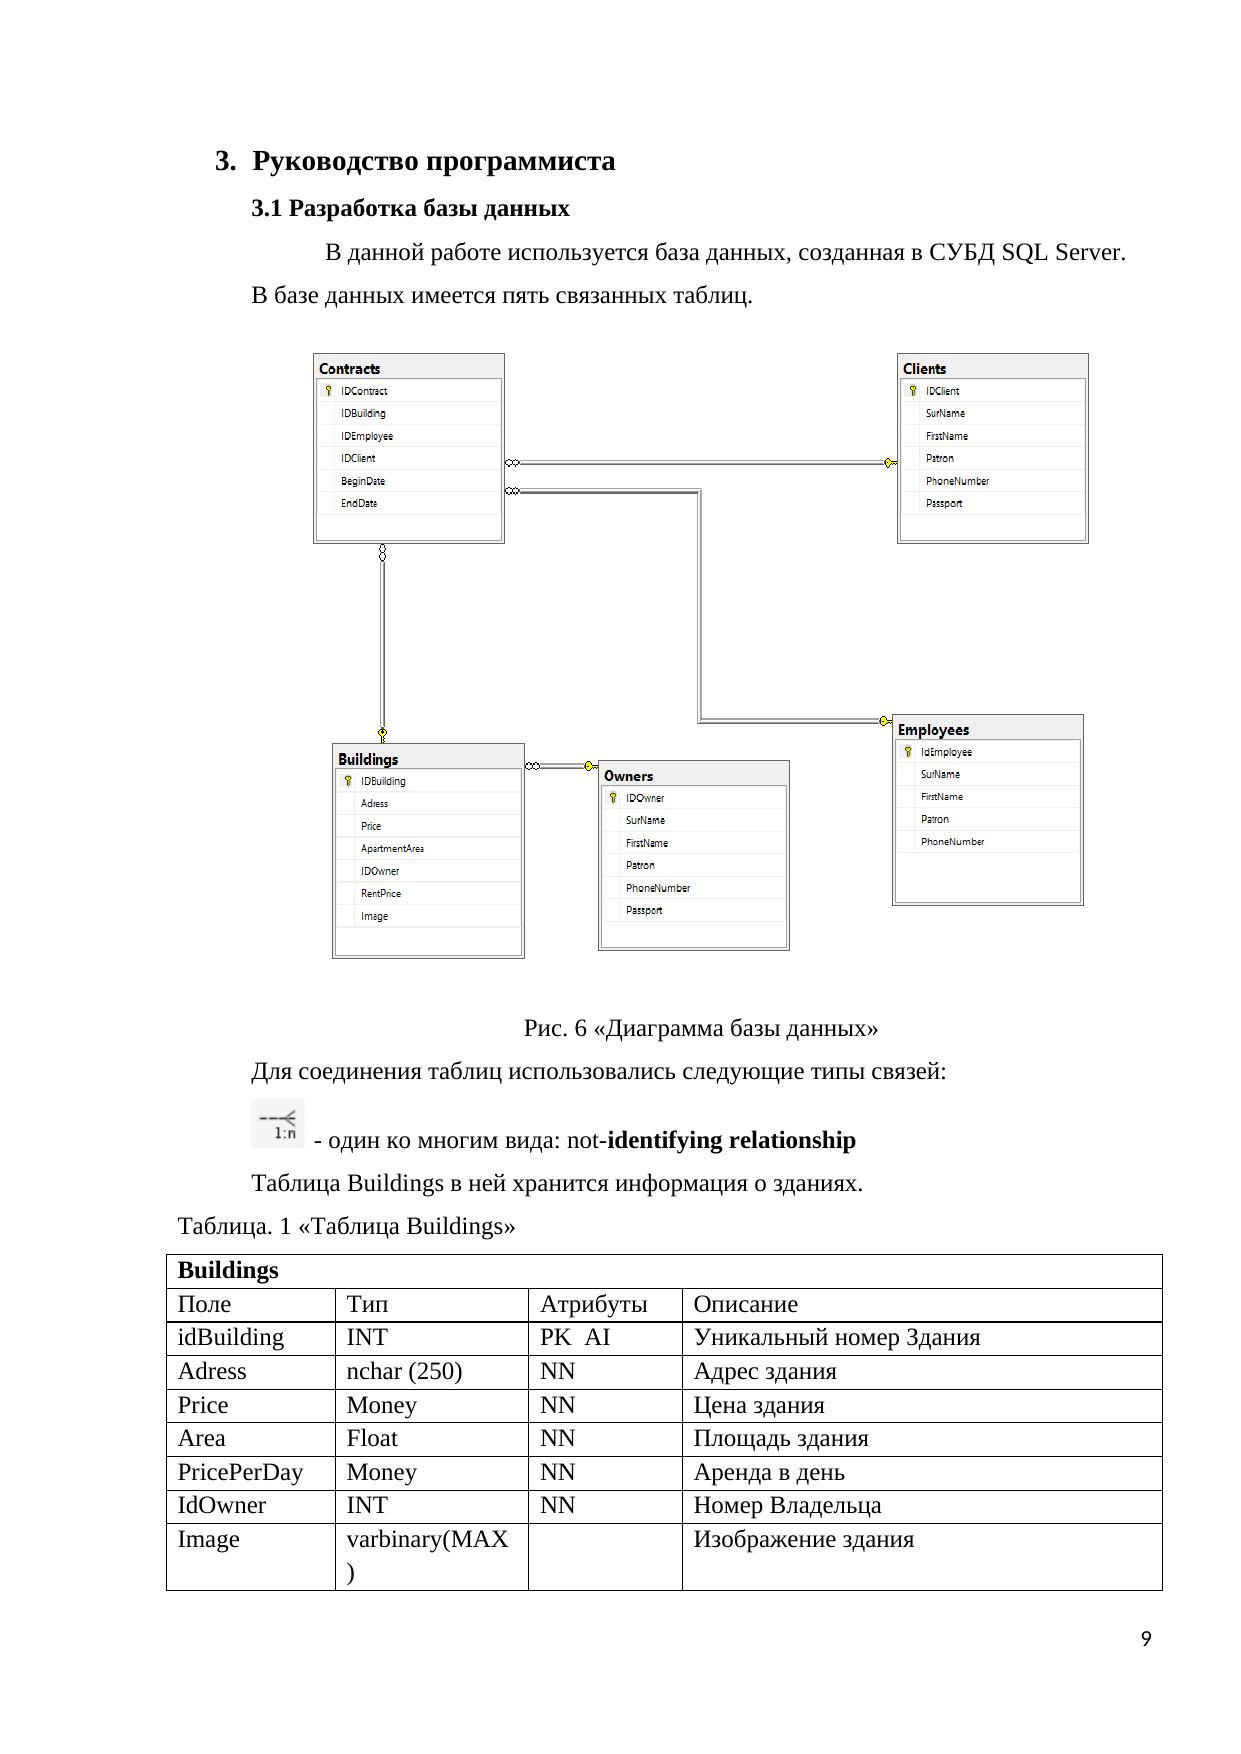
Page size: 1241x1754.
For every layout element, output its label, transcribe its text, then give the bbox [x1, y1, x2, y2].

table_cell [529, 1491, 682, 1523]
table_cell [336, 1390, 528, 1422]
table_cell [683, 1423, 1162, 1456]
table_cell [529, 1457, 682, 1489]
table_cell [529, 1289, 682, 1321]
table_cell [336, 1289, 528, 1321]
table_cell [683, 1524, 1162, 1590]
text В данной работе используется база данных, созданная в СУБД SQL Server. [251, 237, 1152, 265]
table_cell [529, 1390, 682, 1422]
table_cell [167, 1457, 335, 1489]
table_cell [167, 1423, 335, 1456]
subtitle Руководство программиста [215, 143, 1152, 177]
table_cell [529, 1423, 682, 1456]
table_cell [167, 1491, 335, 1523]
subtitle 3.1 Разработка базы данных [177, 193, 1152, 222]
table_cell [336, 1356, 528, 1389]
picture [251, 1099, 308, 1148]
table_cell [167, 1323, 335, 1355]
list - один ко многим вида: not-identifying relationship [177, 1099, 1152, 1153]
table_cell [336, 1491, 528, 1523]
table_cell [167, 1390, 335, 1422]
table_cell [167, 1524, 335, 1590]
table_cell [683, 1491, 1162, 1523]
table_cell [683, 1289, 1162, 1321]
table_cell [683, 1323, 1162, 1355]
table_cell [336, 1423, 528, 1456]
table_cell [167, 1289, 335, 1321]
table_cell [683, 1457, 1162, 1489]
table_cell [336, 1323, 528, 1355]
text Таблица Buildings в ней хранится информация о зданиях. [177, 1168, 1152, 1197]
text Таблица. 1 «Таблица Buildings» [177, 1211, 1152, 1240]
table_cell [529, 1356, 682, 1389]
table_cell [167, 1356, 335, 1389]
text В базе данных имеется пять связанных таблиц. [177, 280, 1152, 308]
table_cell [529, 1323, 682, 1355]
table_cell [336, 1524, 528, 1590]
text Рис. 6 «Диаграмма базы данных» [177, 1013, 1152, 1042]
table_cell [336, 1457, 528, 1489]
picture [283, 322, 1120, 1000]
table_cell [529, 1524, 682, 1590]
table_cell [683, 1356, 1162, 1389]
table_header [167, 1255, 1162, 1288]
list Для соединения таблиц использовались следующие типы связей: [177, 1056, 1152, 1085]
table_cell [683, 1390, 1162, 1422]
